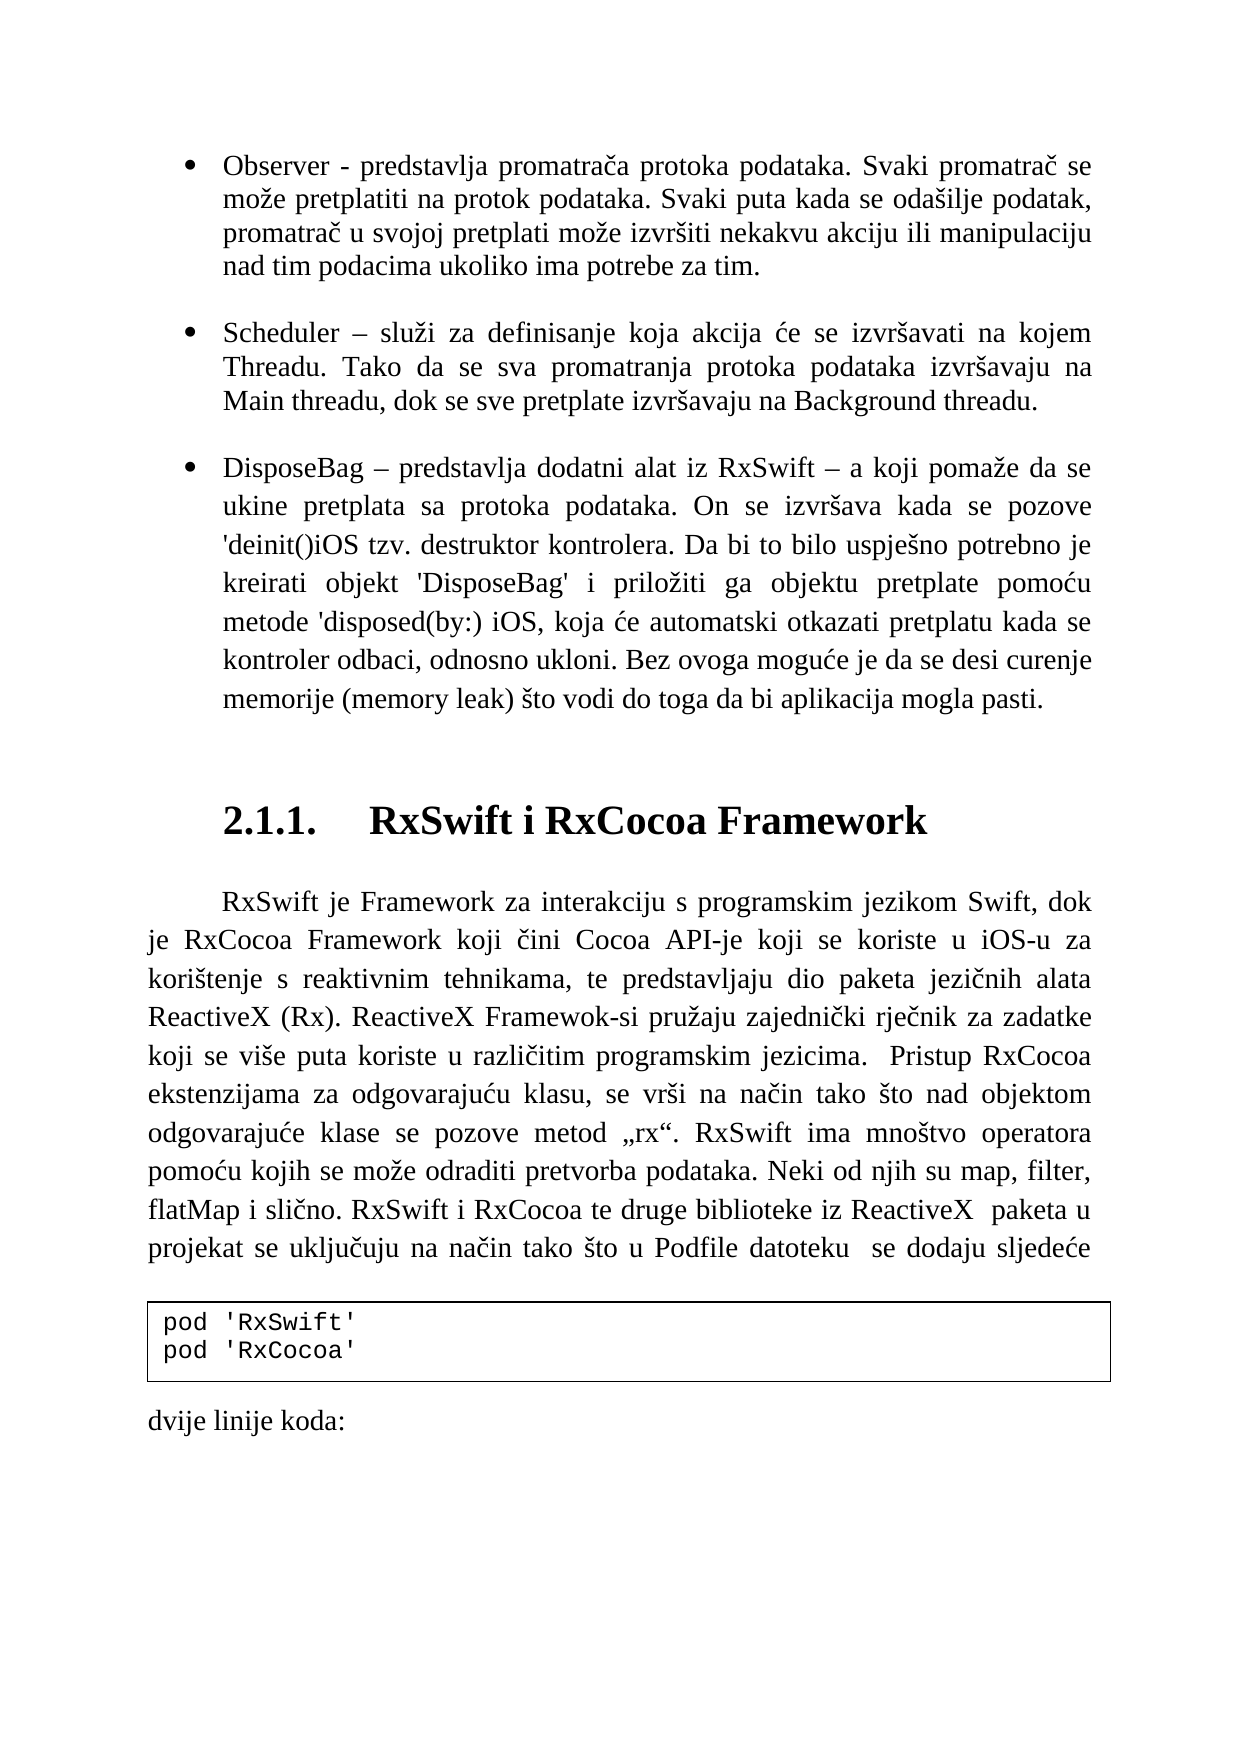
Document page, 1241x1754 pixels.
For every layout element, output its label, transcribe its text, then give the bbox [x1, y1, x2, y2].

list Observer - predstavlja promatrača protoka podataka. Svaki promatrač se može pretplatiti na protok podataka. Svaki puta kada se odašilje podatak, promatrač u svojoj pretplati može izvršiti nekakvu akciju ili manipulaciju nad tim podacima ukoliko ima potrebe za tim. [185, 148, 1093, 282]
text RxSwift je Framework za interakciju s programskim jezikom Swift, dok je RxCocoa Framework koji čini Cocoa API-je koji se koriste u iOS-u za korištenje s reaktivnim tehnikama, te predstavljaju dio paketa jezičnih alata ReactiveX (Rx). ReactiveX Framewok-si pružaju zajednički rječnik za zadatke koji se više puta koriste u različitim programskim jezicima. Pristup RxCocoa ekstenzijama za odgovarajuću klasu, se vrši na način tako što nad objektom odgovarajuće klase se pozove metod „rx“. RxSwift ima mnoštvo operatora pomoću kojih se može odraditi pretvorba podataka. Neki od njih su map, filter, flatMap i slično. RxSwift i RxCocoa te druge biblioteke iz ReactiveX paketa u projekat se uključuju na način tako što u Podfile datoteku se dodaju sljedeće dvije linije koda: [148, 1382, 1093, 1437]
text RxSwift je Framework za interakciju s programskim jezikom Swift, dok je RxCocoa Framework koji čini Cocoa API-je koji se koriste u iOS-u za korištenje s reaktivnim tehnikama, te predstavljaju dio paketa jezičnih alata ReactiveX (Rx). ReactiveX Framewok-si pružaju zajednički rječnik za zadatke koji se više puta koriste u različitim programskim jezicima. Pristup RxCocoa ekstenzijama za odgovarajuću klasu, se vrši na način tako što nad objektom odgovarajuće klase se pozove metod „rx“. RxSwift ima mnoštvo operatora pomoću kojih se može odraditi pretvorba podataka. Neki od njih su map, filter, flatMap i slično. RxSwift i RxCocoa te druge biblioteke iz ReactiveX paketa u projekat se uključuju na način tako što u Podfile datoteku se dodaju sljedeće dvije linije koda: [148, 884, 1093, 1301]
list DisposeBag – predstavlja dodatni alat iz RxSwift – a koji pomaže da se ukine pretplata sa protoka podataka. On se izvršava kada se pozove 'deinit()iOS tzv. destruktor kontrolera. Da bi to bilo uspješno potrebno je kreirati objekt 'DisposeBag' i priložiti ga objektu pretplate pomoću metode 'disposed(by:) iOS, koja će automatski otkazati pretplatu kada se kontroler odbaci, odnosno ukloni. Bez ovoga moguće je da se desi curenje memorije (memory leak) što vodi do toga da bi aplikacija mogla pasti. [185, 450, 1093, 714]
list Scheduler – služi za definisanje koja akcija će se izvršavati na kojem Threadu. Tako da se sva promatranja protoka podataka izvršavaju na Main threadu, dok se sve pretplate izvršavaju na Background threadu. [185, 315, 1093, 416]
subtitle RxSwift i RxCocoa Framework [223, 796, 1093, 843]
